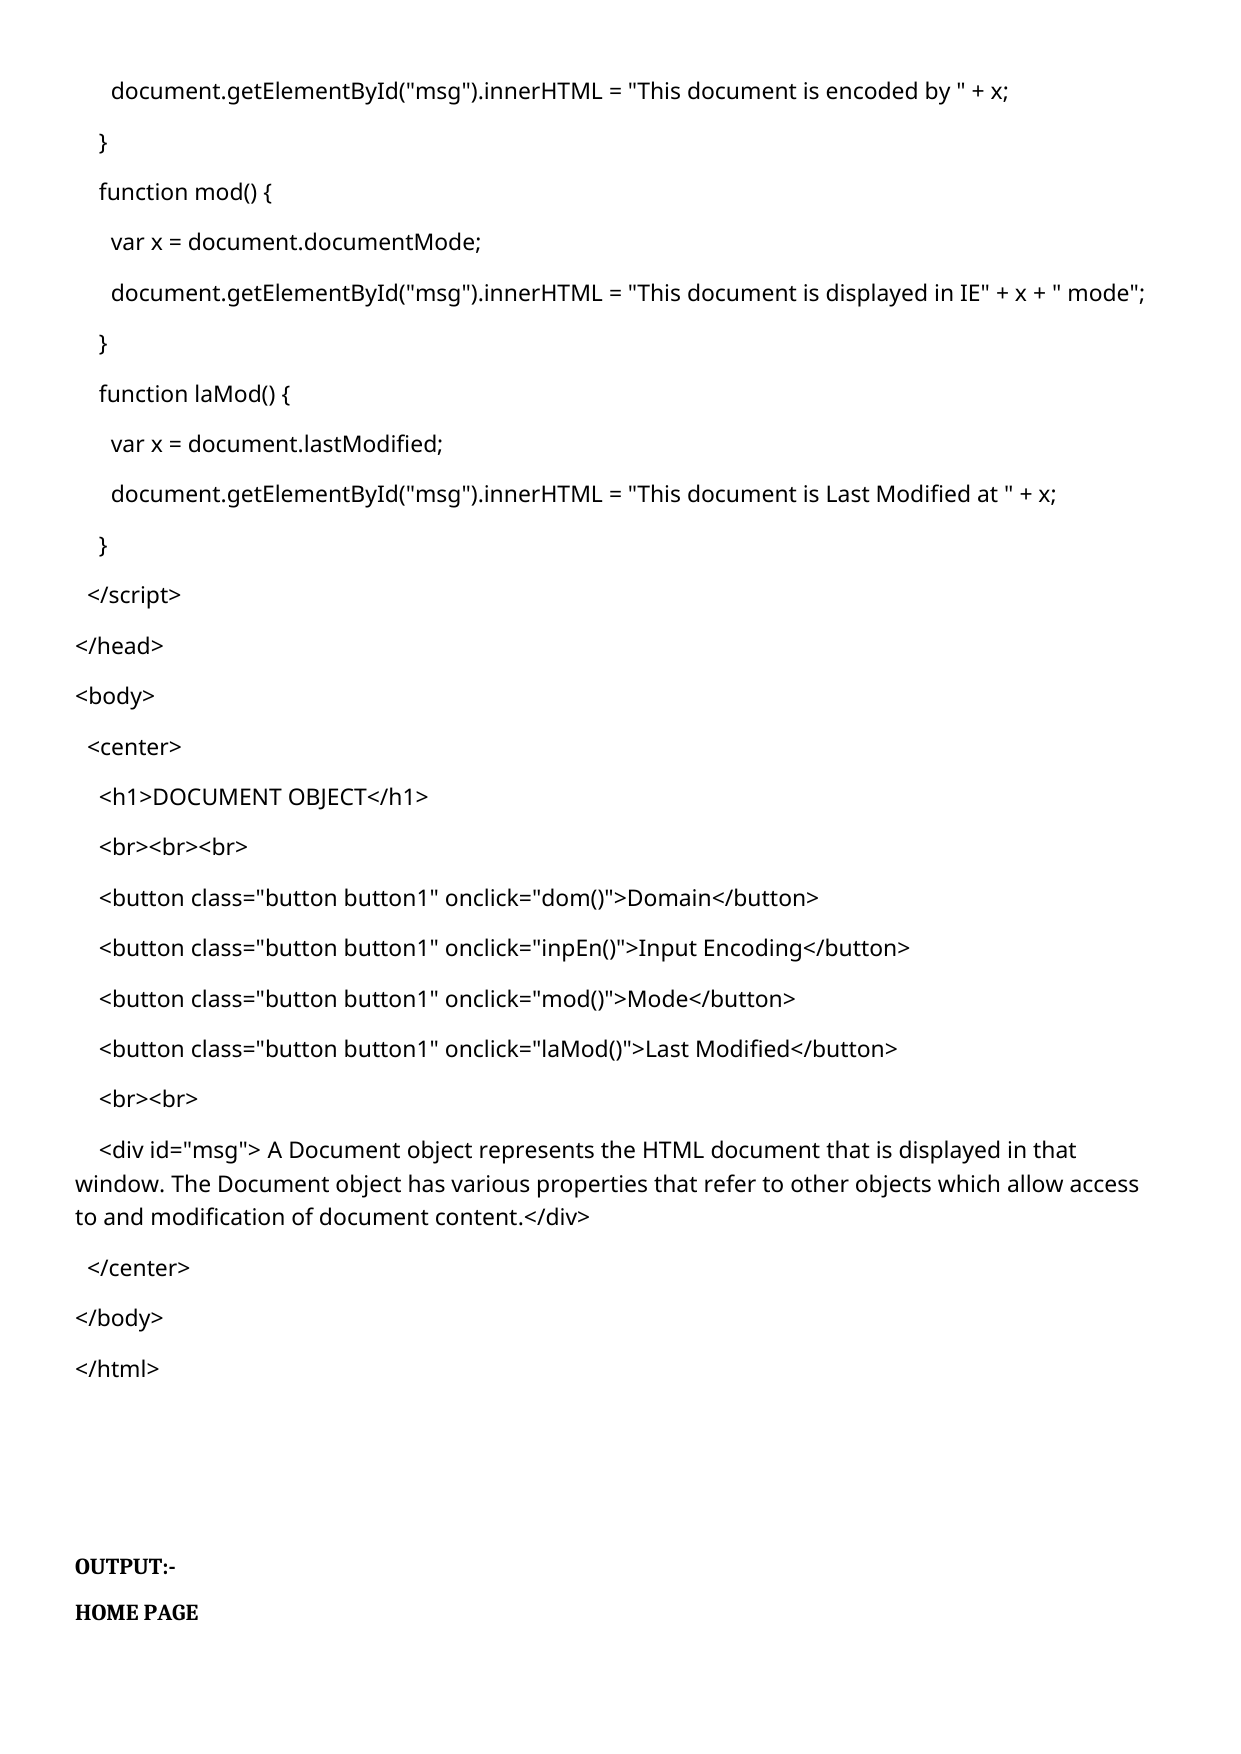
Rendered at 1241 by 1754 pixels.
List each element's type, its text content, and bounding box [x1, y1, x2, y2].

text document.getElementById("msg").innerHTML = "This document is encoded by " + x; [75, 75, 1165, 106]
text </head> [75, 629, 1165, 661]
text document.getElementById("msg").innerHTML = "This document is Last Modified at " + x; [75, 478, 1165, 509]
text </html> [75, 1352, 1165, 1384]
text </center> [75, 1252, 1165, 1283]
text <br><br><br> [75, 831, 1165, 862]
text function laMod() { [75, 377, 1165, 409]
text var x = document.documentMode; [75, 226, 1165, 257]
text <h1>DOCUMENT OBJECT</h1> [75, 781, 1165, 812]
text function mod() { [75, 176, 1165, 207]
text <body> [75, 680, 1165, 711]
text <button class="button button1" onclick="mod()">Mode</button> [75, 982, 1165, 1014]
text <button class="button button1" onclick="dom()">Domain</button> [75, 882, 1165, 913]
text <button class="button button1" onclick="laMod()">Last Modified</button> [75, 1033, 1165, 1064]
text OUTPUT:- [75, 1554, 1165, 1581]
text <button class="button button1" onclick="inpEn()">Input Encoding</button> [75, 932, 1165, 963]
text HOME PAGE [75, 1599, 1165, 1626]
text } [75, 125, 1165, 157]
text <div id="msg"> A Document object represents the HTML document that is displayed in that window. The Document object has various properties that refer to other objects which allow access to and modification of document content.</div> [75, 1134, 1165, 1232]
text </script> [75, 579, 1165, 610]
text } [75, 529, 1165, 560]
text } [75, 327, 1165, 358]
text <br><br> [75, 1083, 1165, 1114]
text var x = document.lastModified; [75, 428, 1165, 459]
text document.getElementById("msg").innerHTML = "This document is displayed in IE" + x + " mode"; [75, 277, 1165, 308]
text </body> [75, 1302, 1165, 1333]
text <center> [75, 730, 1165, 762]
